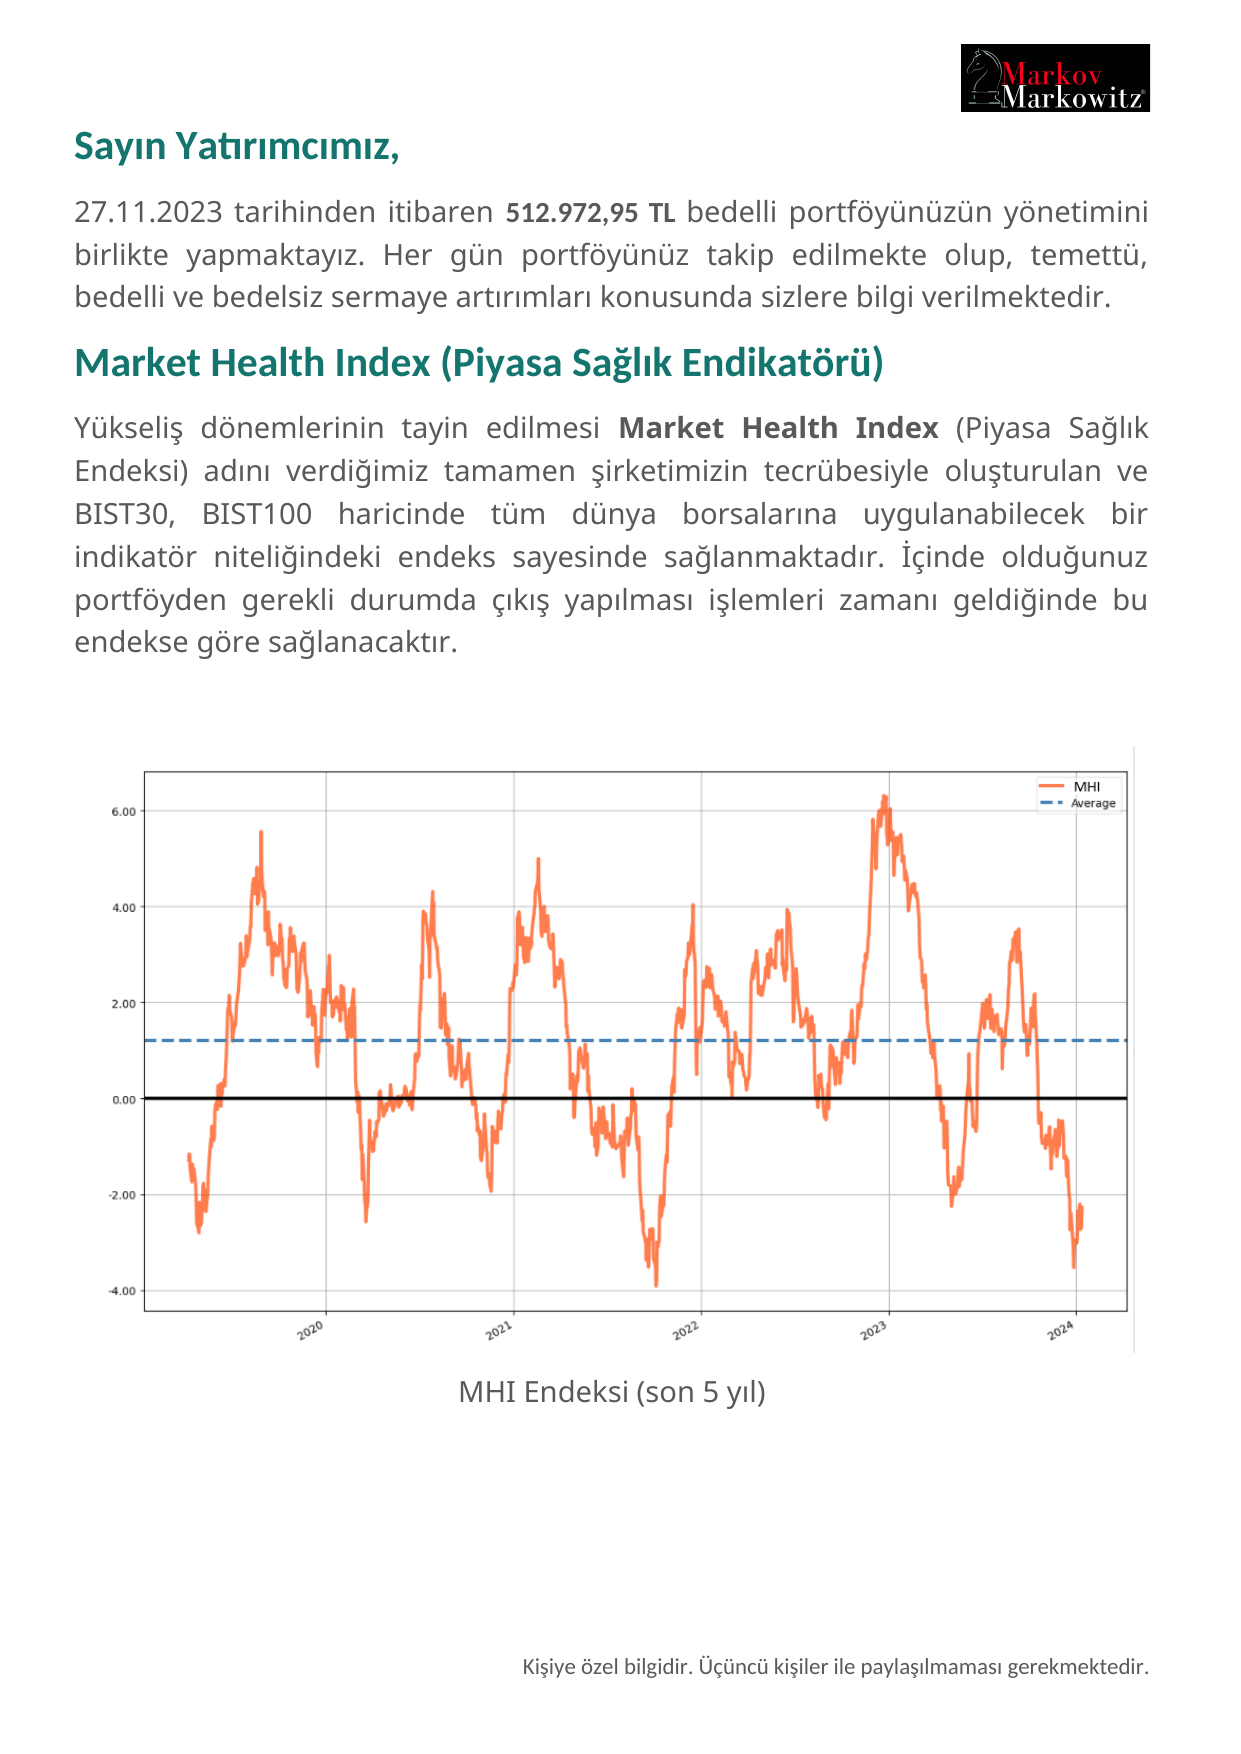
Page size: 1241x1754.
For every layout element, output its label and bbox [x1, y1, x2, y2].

table_header [74, 112, 1149, 1437]
picture [89, 746, 1135, 1353]
picture [961, 44, 1151, 112]
